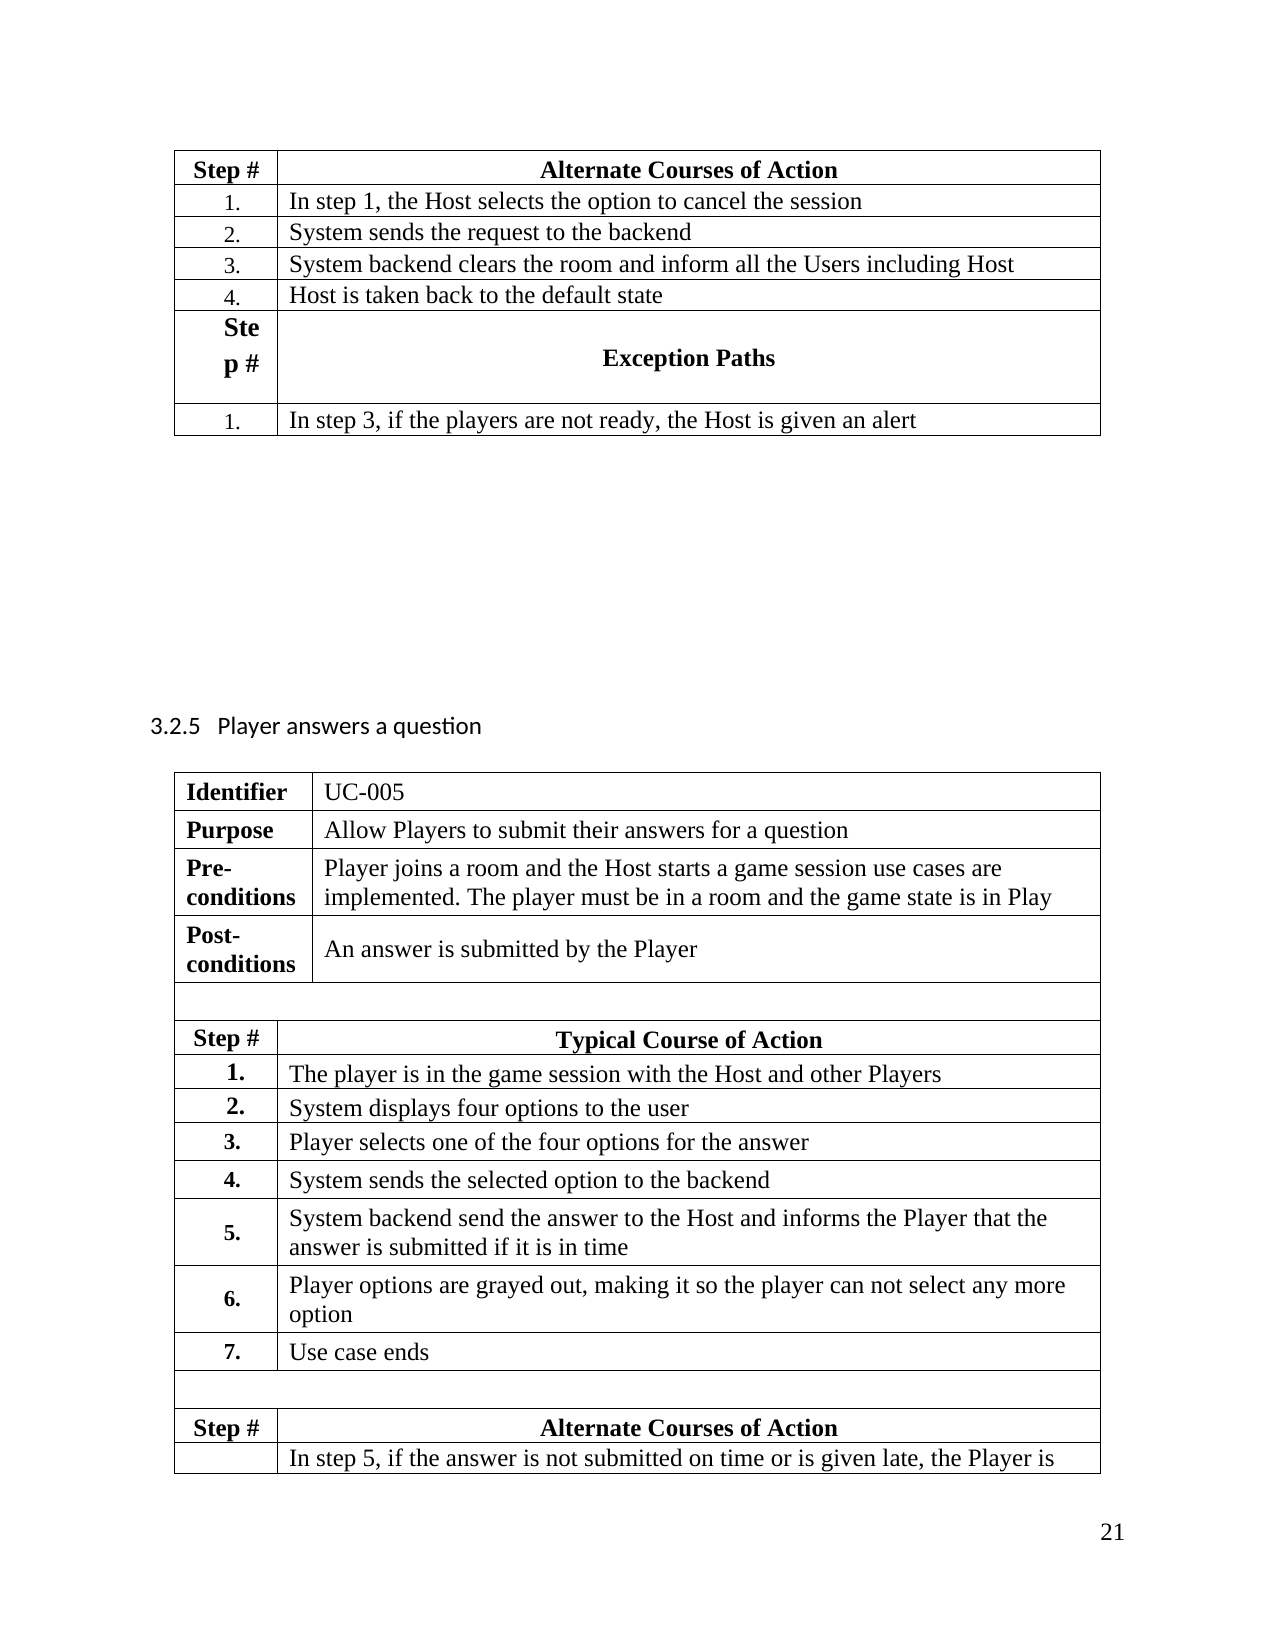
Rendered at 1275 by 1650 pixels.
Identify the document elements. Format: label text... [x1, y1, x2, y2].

table_cell Alternate Courses of Action [278, 151, 1100, 184]
table_cell System backend clears the room and inform all the Users including Host [278, 248, 1100, 279]
table_cell [175, 983, 1100, 1020]
table_cell [175, 185, 277, 216]
table_cell Use case ends [278, 1333, 1100, 1370]
table_cell [175, 1123, 277, 1160]
table_cell An answer is submitted by the Player [313, 916, 1100, 982]
table_cell Exception Paths [278, 311, 1100, 403]
table_cell Post-conditions [175, 916, 312, 982]
table_cell Purpose [175, 811, 312, 848]
table_cell System displays four options to the user [278, 1089, 1100, 1122]
table_cell Pre-conditions [175, 849, 312, 915]
table_cell Step # [175, 1021, 277, 1054]
table_cell [175, 1055, 277, 1088]
table_cell [175, 1443, 277, 1473]
table_cell Player joins a room and the Host starts a game session use cases are implemented. The player must be in a room and the game state is in Play [313, 849, 1100, 915]
text 3.2.5 Player answers a question [150, 711, 1125, 741]
table_cell [175, 1199, 277, 1265]
table_cell Step # [175, 1409, 277, 1442]
table_cell [175, 280, 277, 310]
table_cell Host is taken back to the default state [278, 280, 1100, 310]
table_cell The player is in the game session with the Host and other Players [278, 1055, 1100, 1088]
table_header Identifier [175, 773, 312, 810]
table_cell Step # [175, 151, 277, 184]
table_cell [175, 217, 277, 247]
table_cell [278, 1443, 1100, 1473]
table_cell [175, 1266, 277, 1332]
table_cell Typical Course of Action [278, 1021, 1100, 1054]
table_cell Alternate Courses of Action [278, 1409, 1100, 1442]
table_cell System sends the request to the backend [278, 217, 1100, 247]
table_cell Allow Players to submit their answers for a question [313, 811, 1100, 848]
table_cell In step 3, if the players are not ready, the Host is given an alert [278, 404, 1100, 435]
table_cell Player options are grayed out, making it so the player can not select any more option [278, 1266, 1100, 1332]
table_cell [175, 404, 277, 435]
table_cell [175, 248, 277, 279]
table_cell Player selects one of the four options for the answer [278, 1123, 1100, 1160]
table_cell [175, 1371, 1100, 1408]
table_cell Step # [175, 311, 277, 403]
table_cell [175, 1089, 277, 1122]
table_cell [175, 1161, 277, 1198]
table_cell System sends the selected option to the backend [278, 1161, 1100, 1198]
table_cell In step 1, the Host selects the option to cancel the session [278, 185, 1100, 216]
table_header UC-005 [313, 773, 1100, 810]
table_cell System backend send the answer to the Host and informs the Player that the answer is submitted if it is in time [278, 1199, 1100, 1265]
table_cell [175, 1333, 277, 1370]
